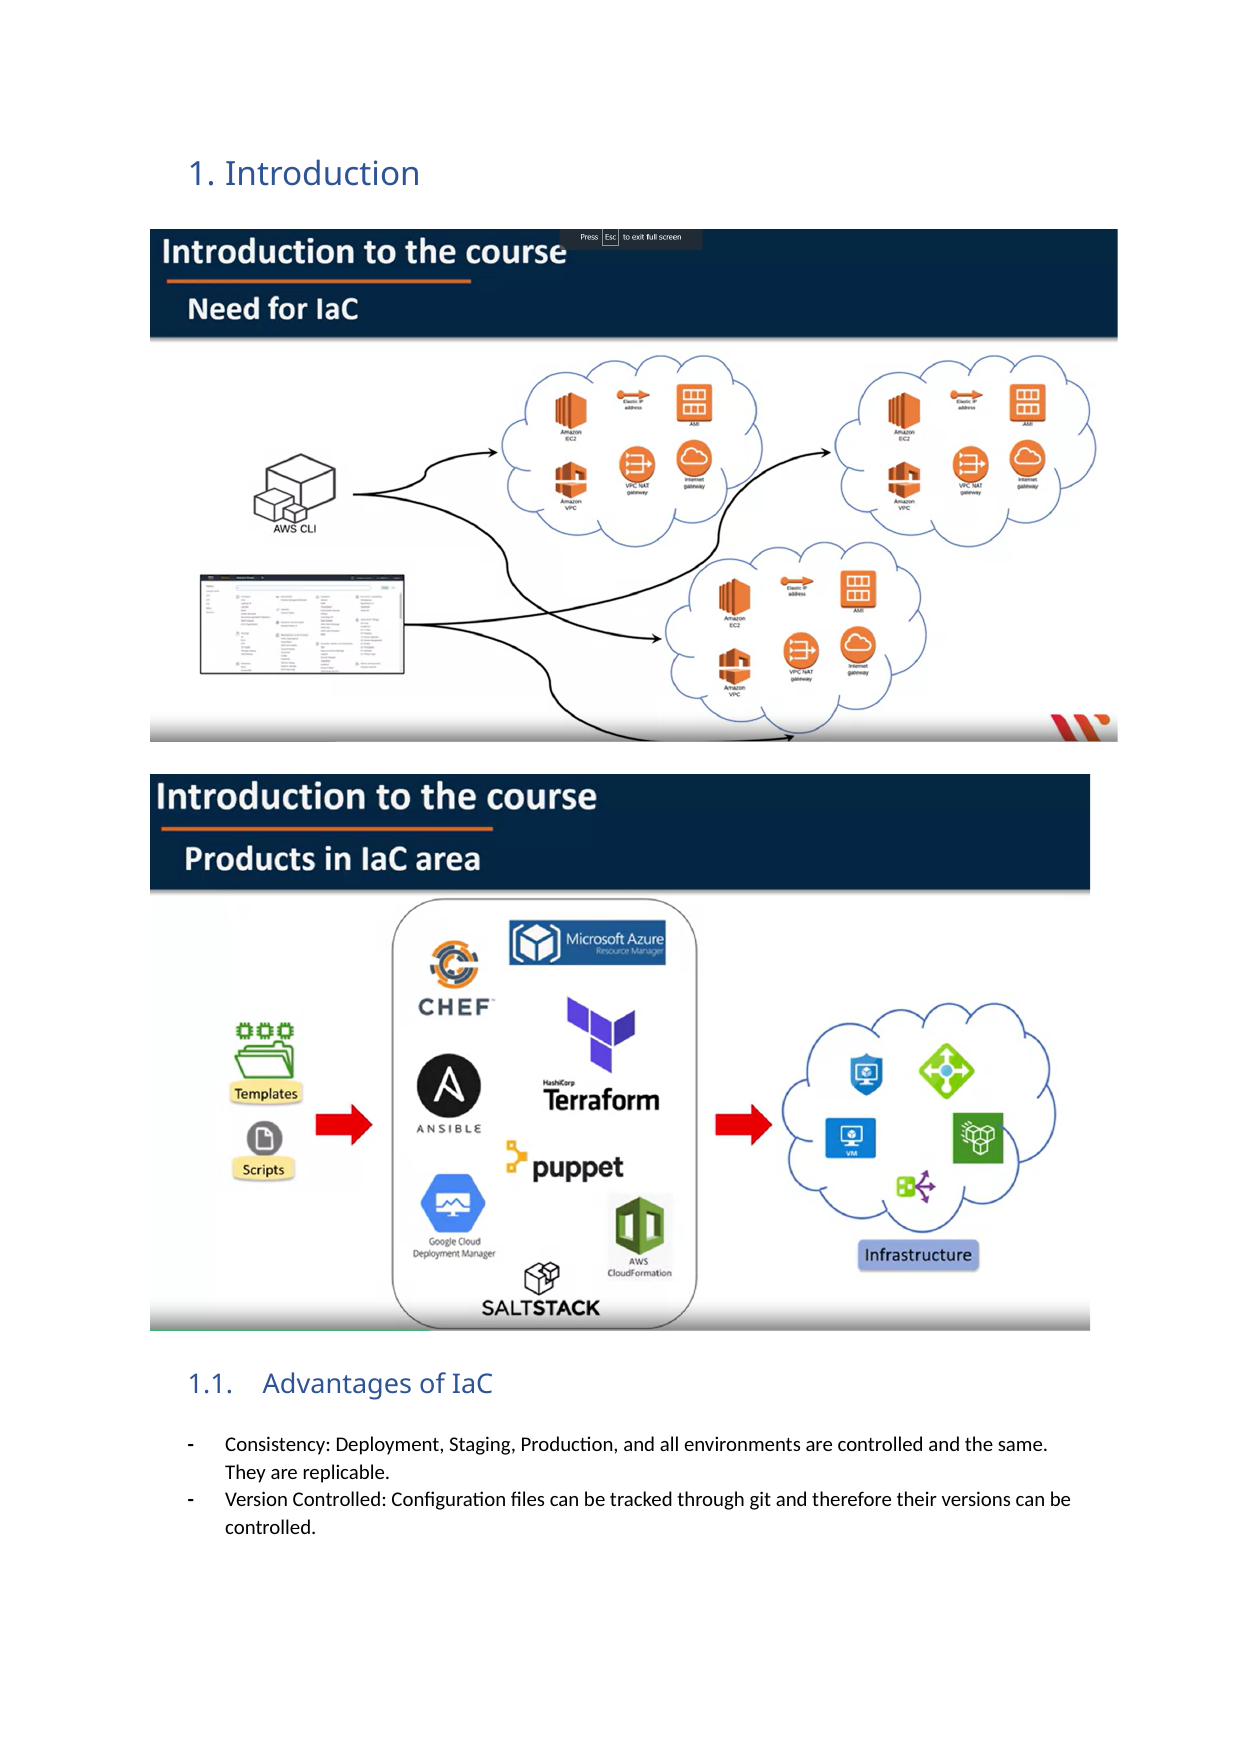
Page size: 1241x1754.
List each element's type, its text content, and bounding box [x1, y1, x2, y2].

list Consistency: Deployment, Staging, Production, and all environments are controlled and the same. They are replicable. [187, 1432, 1090, 1484]
subtitle Introduction [187, 150, 1090, 195]
picture [150, 229, 1118, 742]
picture [150, 774, 1091, 1331]
list Version Controlled: Configuration files can be tracked through git and therefore their versions can be controlled. [187, 1486, 1090, 1539]
subtitle Advantages of IaC [187, 1364, 1090, 1401]
